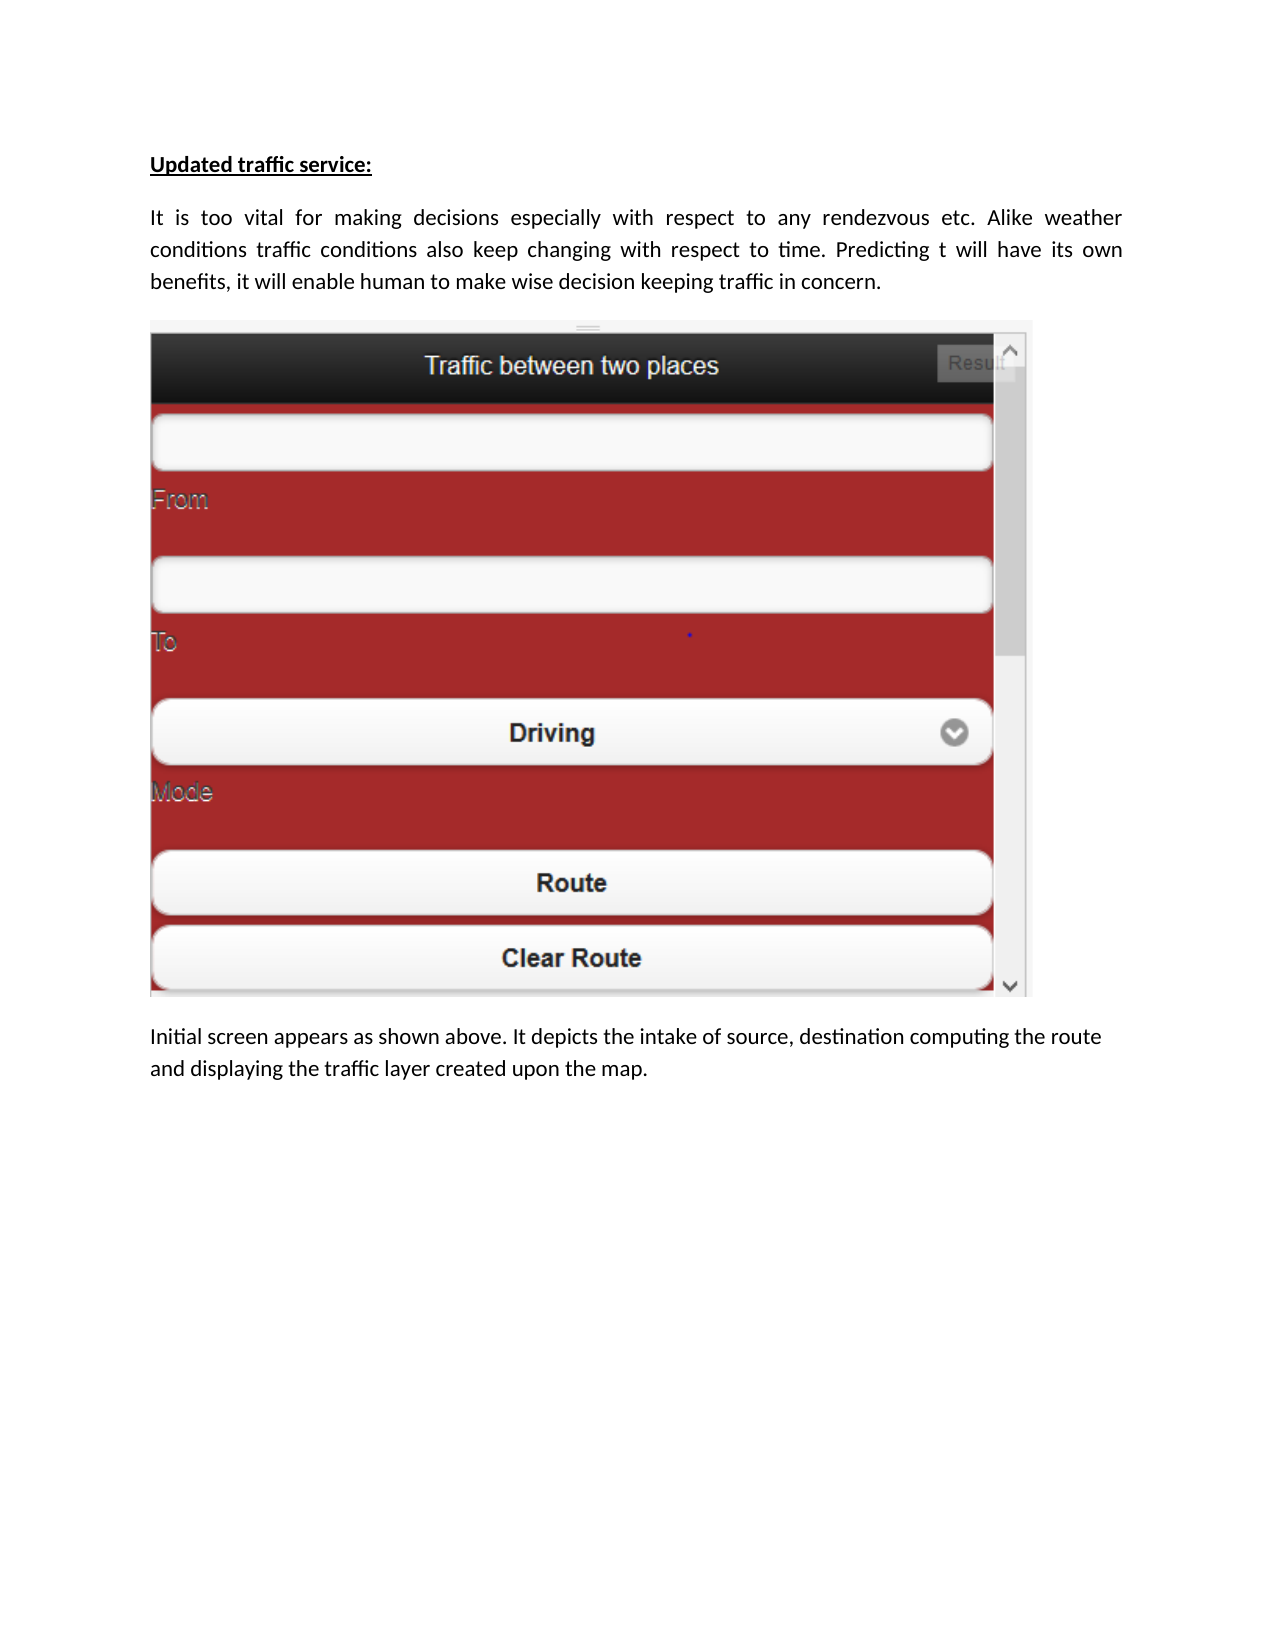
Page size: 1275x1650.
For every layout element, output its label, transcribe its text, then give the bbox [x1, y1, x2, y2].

picture [150, 320, 1033, 997]
text Updated traffic service: [150, 150, 1125, 178]
text It is too vital for making decisions especially with respect to any rendezvous etc. Alike weather conditions traffic conditions also keep changing with respect to time. Predicting t will have its own benefits, it will enable human to make wise decision keeping traffic in concern. [150, 203, 1125, 295]
text Initial screen appears as shown above. It depicts the intake of source, destination computing the route and displaying the traffic layer created upon the map. [150, 1022, 1125, 1082]
